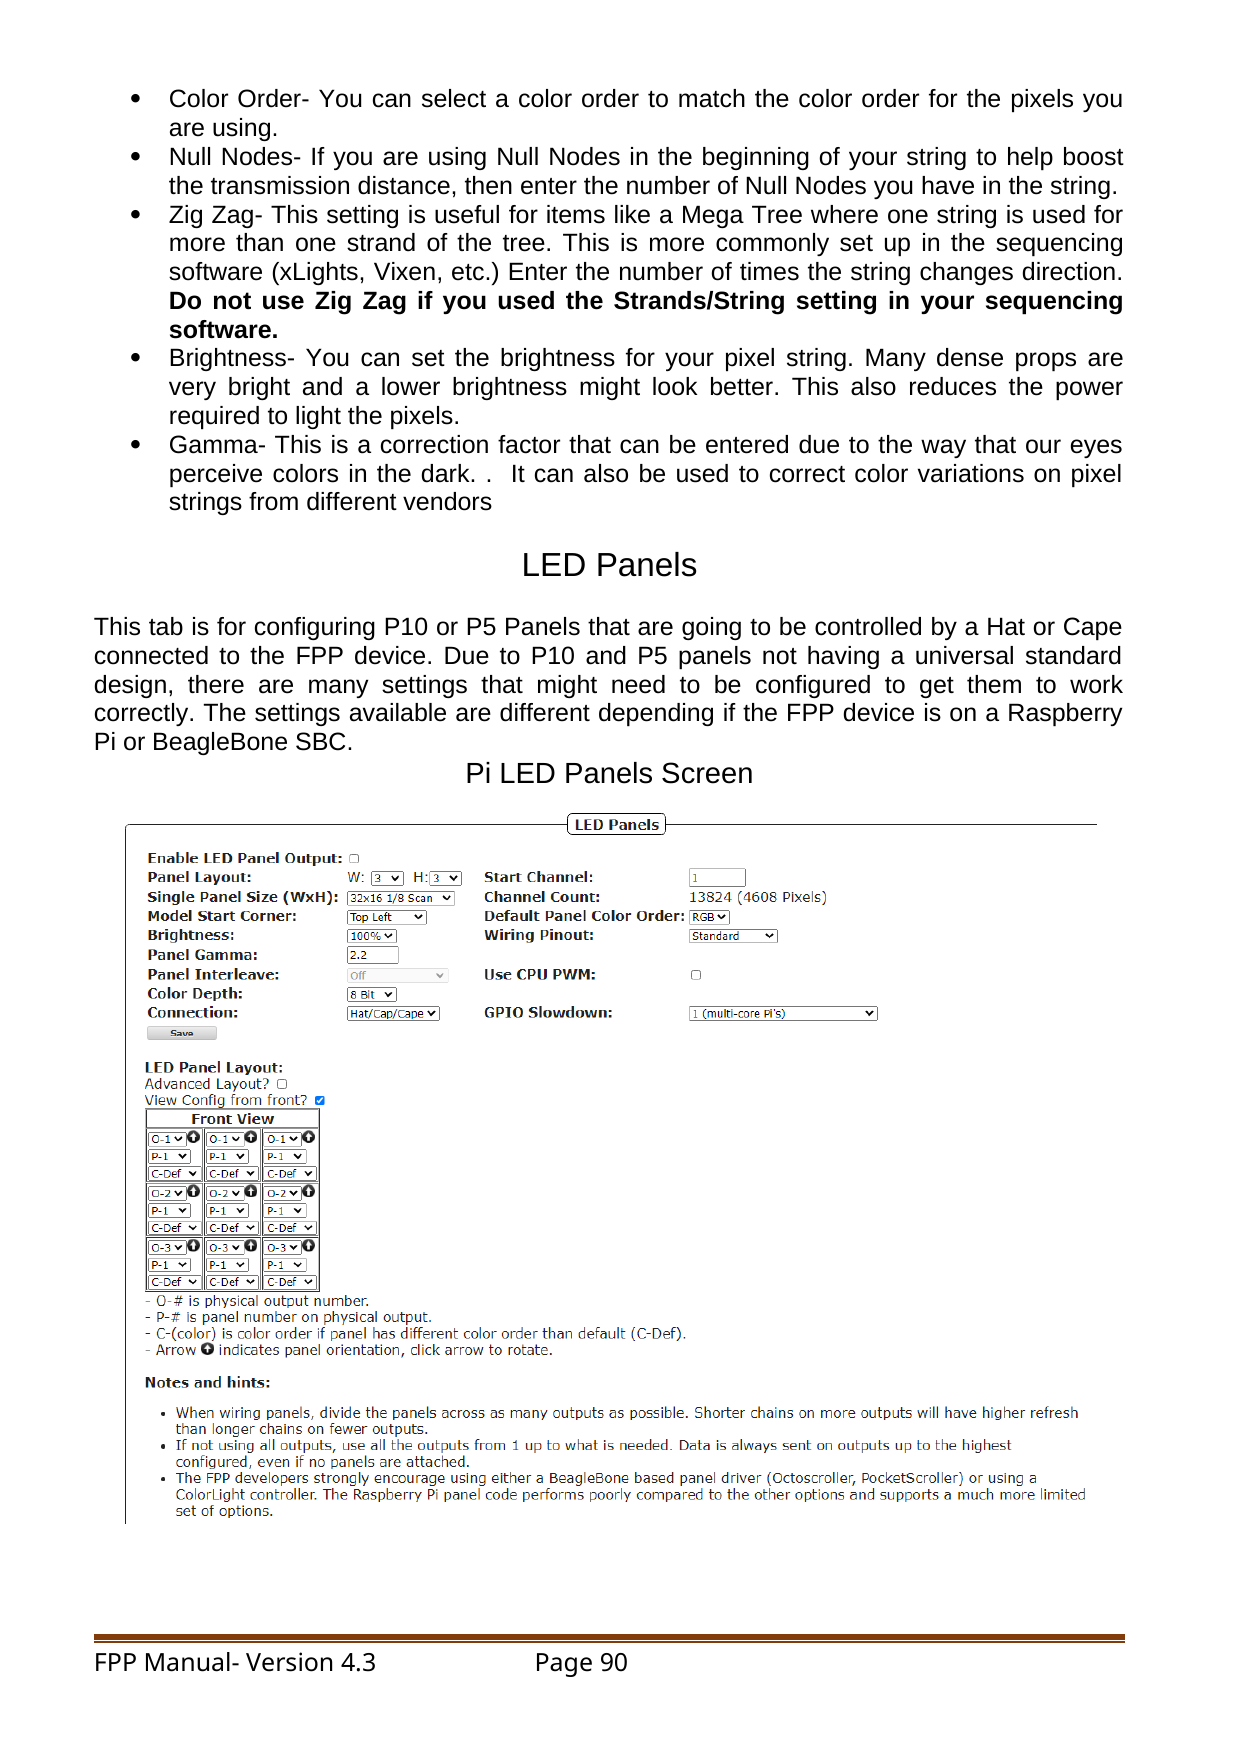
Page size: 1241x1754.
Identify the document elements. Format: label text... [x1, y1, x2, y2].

list Gamma- This is a correction factor that can be entered due to the way that our eyes perceive colors in the dark. . It can also be used to correct color variations on pixel strings from different vendors [131, 430, 1125, 516]
text This tab is for configuring P10 or P5 Panels that are going to be controlled by a Hat or Cape connected to the FPP device. Due to P10 and P5 panels not having a universal standard design, there are many settings that might need to be configured to get them to work correctly. The settings available are different depending if the FPP device is on a Raspberry Pi or BeagleBone SBC. [94, 612, 1125, 756]
subtitle LED Panels [94, 545, 1125, 583]
list Zig Zag- This setting is useful for items like a Mega Tree where one string is used for more than one strand of the tree. This is more commonly set up in the sequencing software (xLights, Vixen, etc.) Enter the number of times the string changes direction. Do not use Zig Zag if you used the Strands/String setting in your sequencing software. [131, 199, 1125, 343]
list Null Nodes- If you are using Null Nodes in the beginning of your string to help boost the transmission distance, then enter the number of Null Nodes you have in the string. [131, 142, 1125, 199]
subtitle Pi LED Panels Screen [94, 756, 1125, 789]
list Brightness- You can set the brightness for your pixel string. Many dense props are very bright and a lower brightness might look better. This also reduces the power required to light the pixels. [131, 343, 1125, 430]
list Color Order- You can select a color order to match the color order for the pixels you are using. [131, 84, 1125, 142]
picture [121, 813, 1097, 1524]
